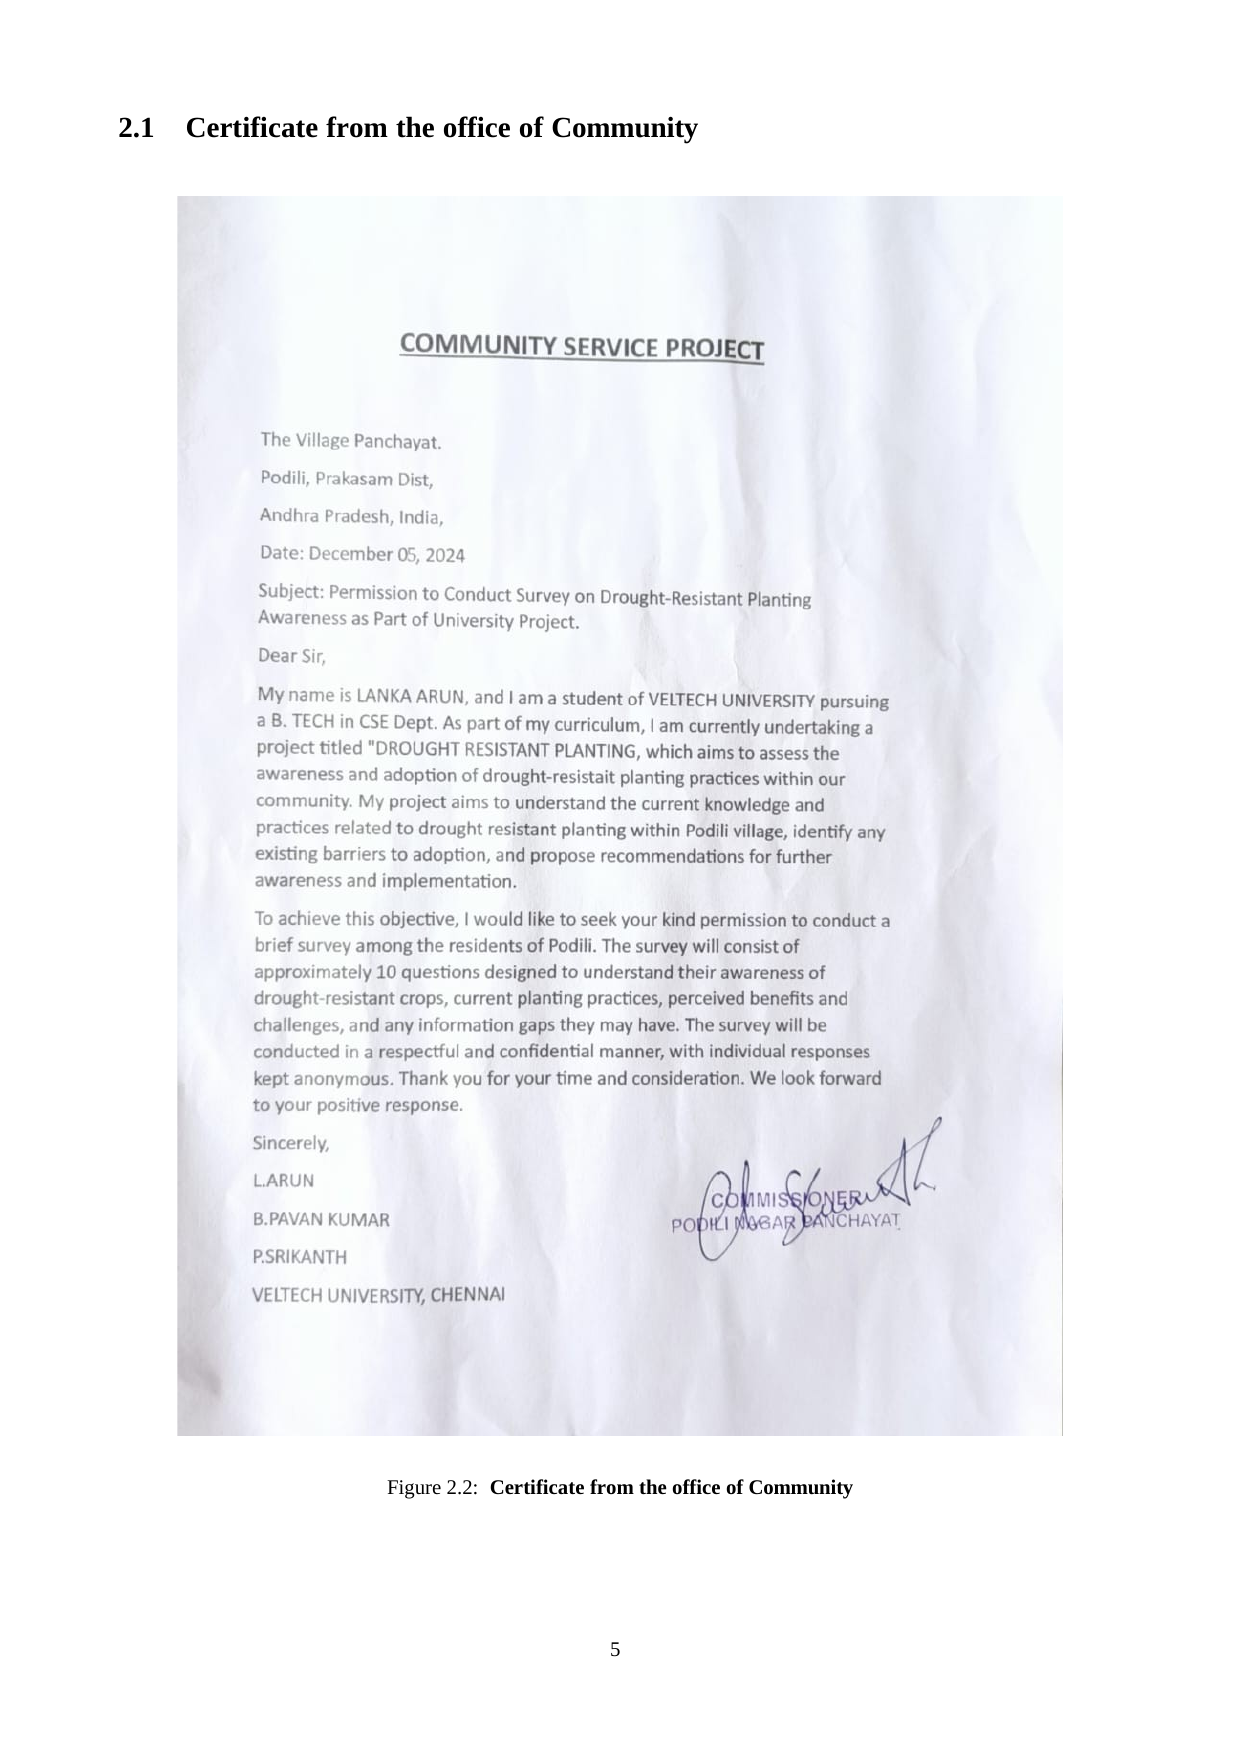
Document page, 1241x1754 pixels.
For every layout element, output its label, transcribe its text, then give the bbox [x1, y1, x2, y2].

text Figure 2.2: Certificate from the office of Community [103, 1475, 1137, 1499]
subtitle Certificate from the office of Community [118, 110, 1152, 143]
picture [177, 196, 1063, 1436]
